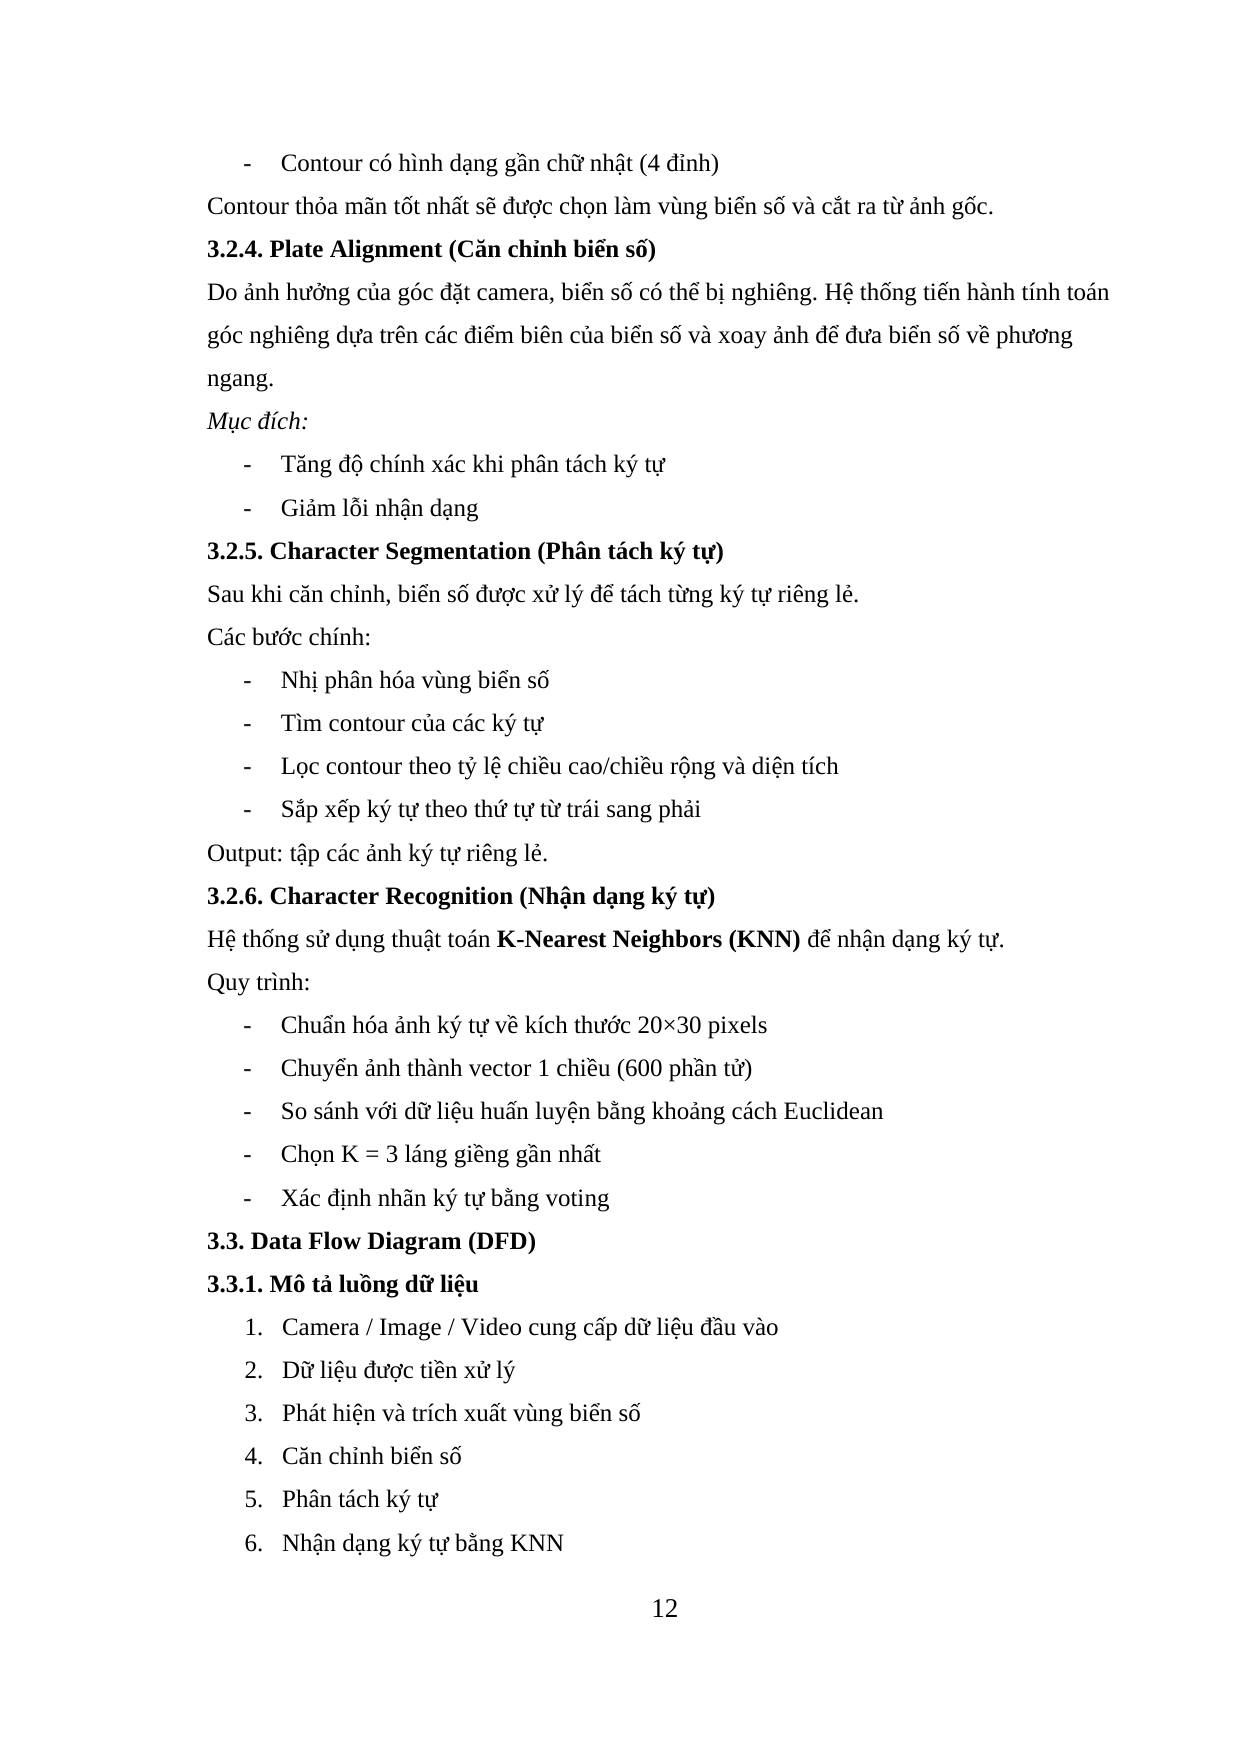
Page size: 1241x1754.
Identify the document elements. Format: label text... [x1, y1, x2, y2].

list Phân tách ký tự [244, 1484, 1122, 1513]
text Do ảnh hưởng của góc đặt camera, biển số có thể bị nghiêng. Hệ thống tiến hành tính toán góc nghiêng dựa trên các điểm biên của biển số và xoay ảnh để đưa biển số về phương ngang. [207, 277, 1122, 392]
text Quy trình: [207, 967, 1122, 996]
text 3.2.6. Character Recognition (Nhận dạng ký tự) [207, 881, 1122, 909]
text 3.3.1. Mô tả luồng dữ liệu [207, 1269, 1122, 1298]
list Giảm lỗi nhận dạng [243, 493, 1122, 521]
list Lọc contour theo tỷ lệ chiều cao/chiều rộng và diện tích [243, 751, 1122, 780]
text Các bước chính: [207, 622, 1122, 651]
list Sắp xếp ký tự theo thứ tự từ trái sang phải [243, 794, 1122, 823]
text Output: tập các ảnh ký tự riêng lẻ. [207, 838, 1122, 866]
list Contour có hình dạng gần chữ nhật (4 đỉnh) [243, 148, 1122, 176]
text Mục đích: [207, 406, 1122, 435]
list Dữ liệu được tiền xử lý [244, 1355, 1122, 1384]
list Nhận dạng ký tự bằng KNN [244, 1528, 1122, 1556]
text Contour thỏa mãn tốt nhất sẽ được chọn làm vùng biển số và cắt ra từ ảnh gốc. [207, 191, 1122, 219]
list Camera / Image / Video cung cấp dữ liệu đầu vào [244, 1312, 1122, 1341]
list Chuẩn hóa ảnh ký tự về kích thước 20×30 pixels [243, 1010, 1122, 1039]
text Hệ thống sử dụng thuật toán K-Nearest Neighbors (KNN) để nhận dạng ký tự. [207, 924, 1122, 953]
list Nhị phân hóa vùng biển số [243, 665, 1122, 694]
text 3.2.4. Plate Alignment (Căn chỉnh biển số) [207, 234, 1122, 263]
text Sau khi căn chỉnh, biển số được xử lý để tách từng ký tự riêng lẻ. [207, 579, 1122, 608]
list Xác định nhãn ký tự bằng voting [243, 1183, 1122, 1211]
list Chuyển ảnh thành vector 1 chiều (600 phần tử) [243, 1053, 1122, 1082]
text 3.3. Data Flow Diagram (DFD) [207, 1226, 1122, 1254]
list Căn chỉnh biển số [244, 1441, 1122, 1470]
list Tìm contour của các ký tự [243, 708, 1122, 737]
list So sánh với dữ liệu huấn luyện bằng khoảng cách Euclidean [243, 1096, 1122, 1125]
text 3.2.5. Character Segmentation (Phân tách ký tự) [207, 536, 1122, 564]
list Chọn K = 3 láng giềng gần nhất [243, 1139, 1122, 1168]
list Phát hiện và trích xuất vùng biển số [244, 1398, 1122, 1427]
list Tăng độ chính xác khi phân tách ký tự [243, 449, 1122, 478]
